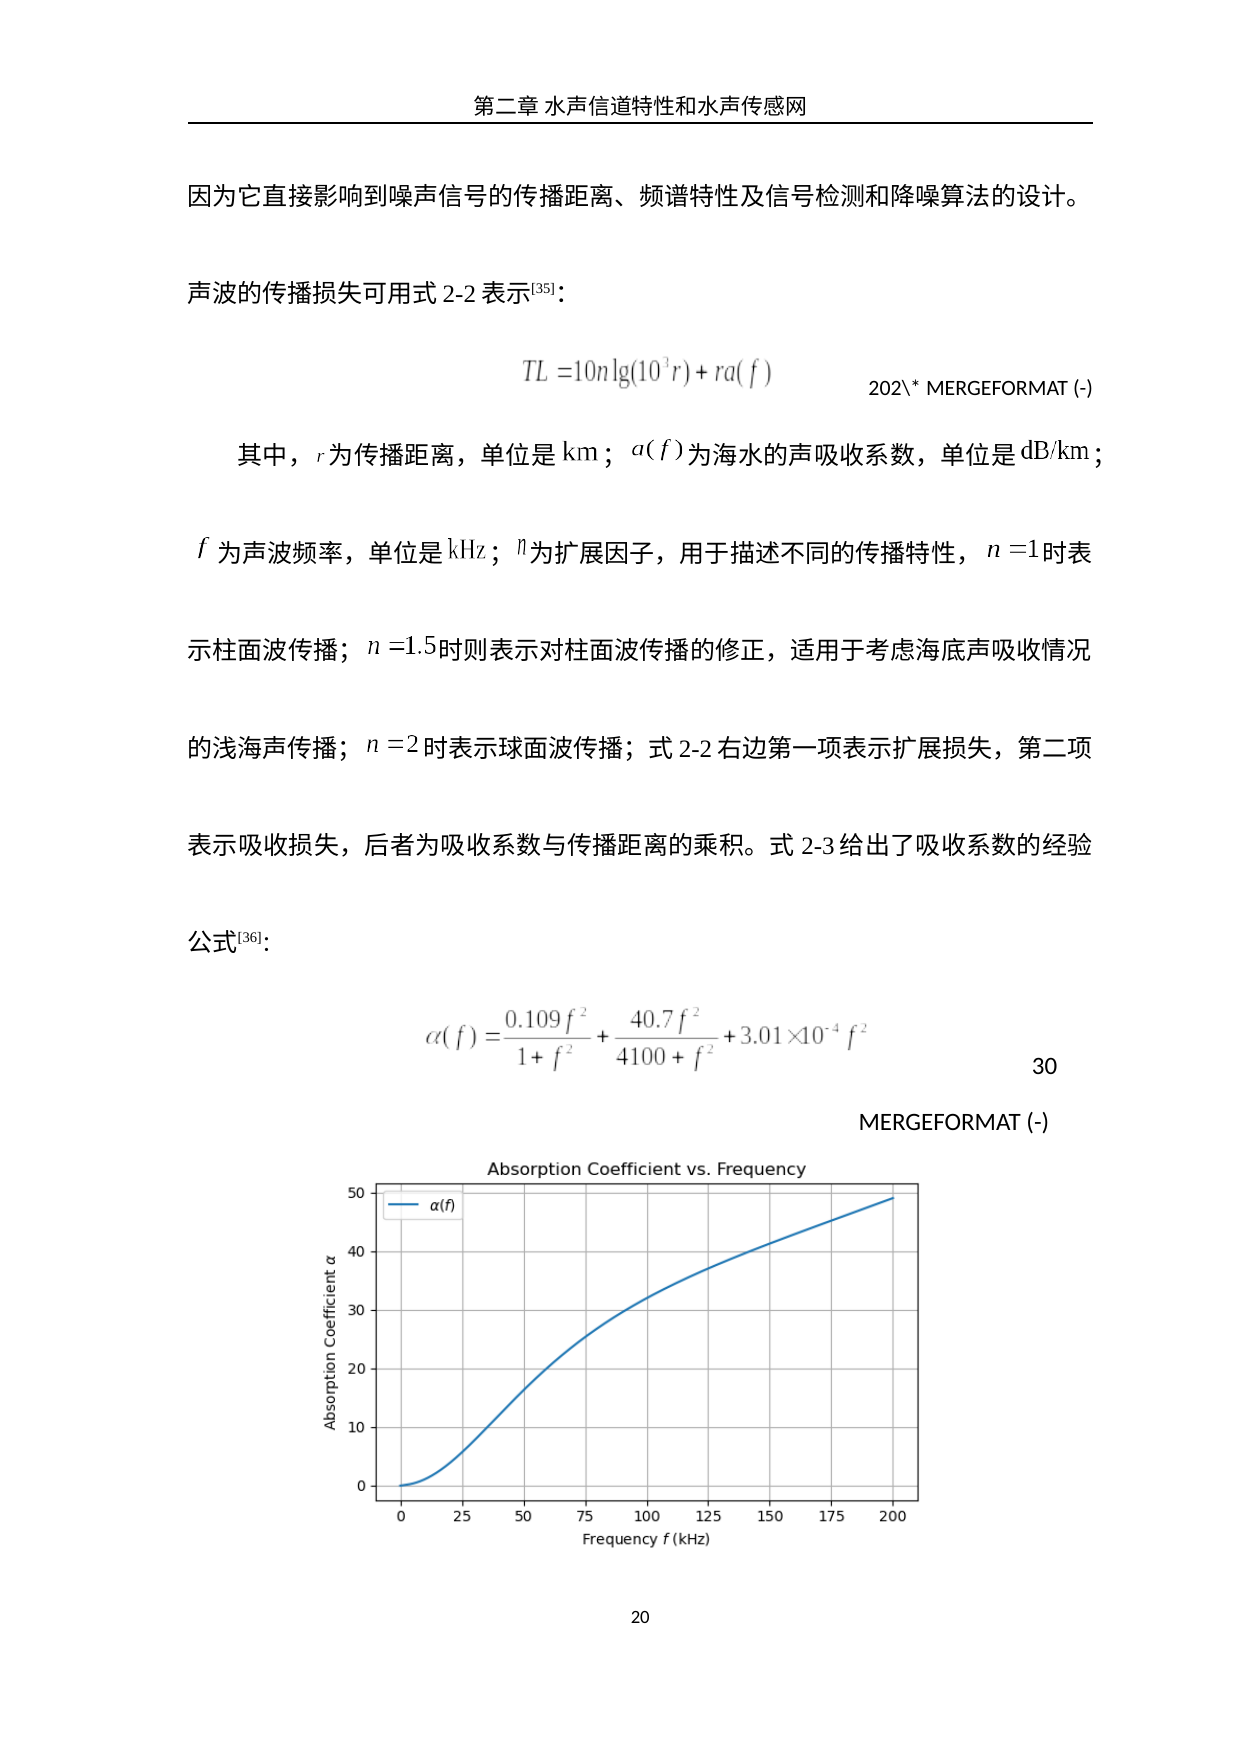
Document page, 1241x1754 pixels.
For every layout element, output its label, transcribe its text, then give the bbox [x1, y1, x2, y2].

picture [312, 1153, 928, 1560]
text 其中，为传播距离，单位是；为海水的声吸收系数，单位是；为声波频率，单位是；为扩展因子，用于描述不同的传播特性，时表示柱面波传播；时则表示对柱面波传播的修正，适用于考虑海底声吸收情况的浅海声传播；时表示球面波传播；式2-2右边第一项表示扩展损失，第二项表示吸收损失，后者为吸收系数与传播距离的乘积。式2-3给出了吸收系数的经验公式[36]： [187, 421, 1093, 973]
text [187, 162, 1093, 324]
